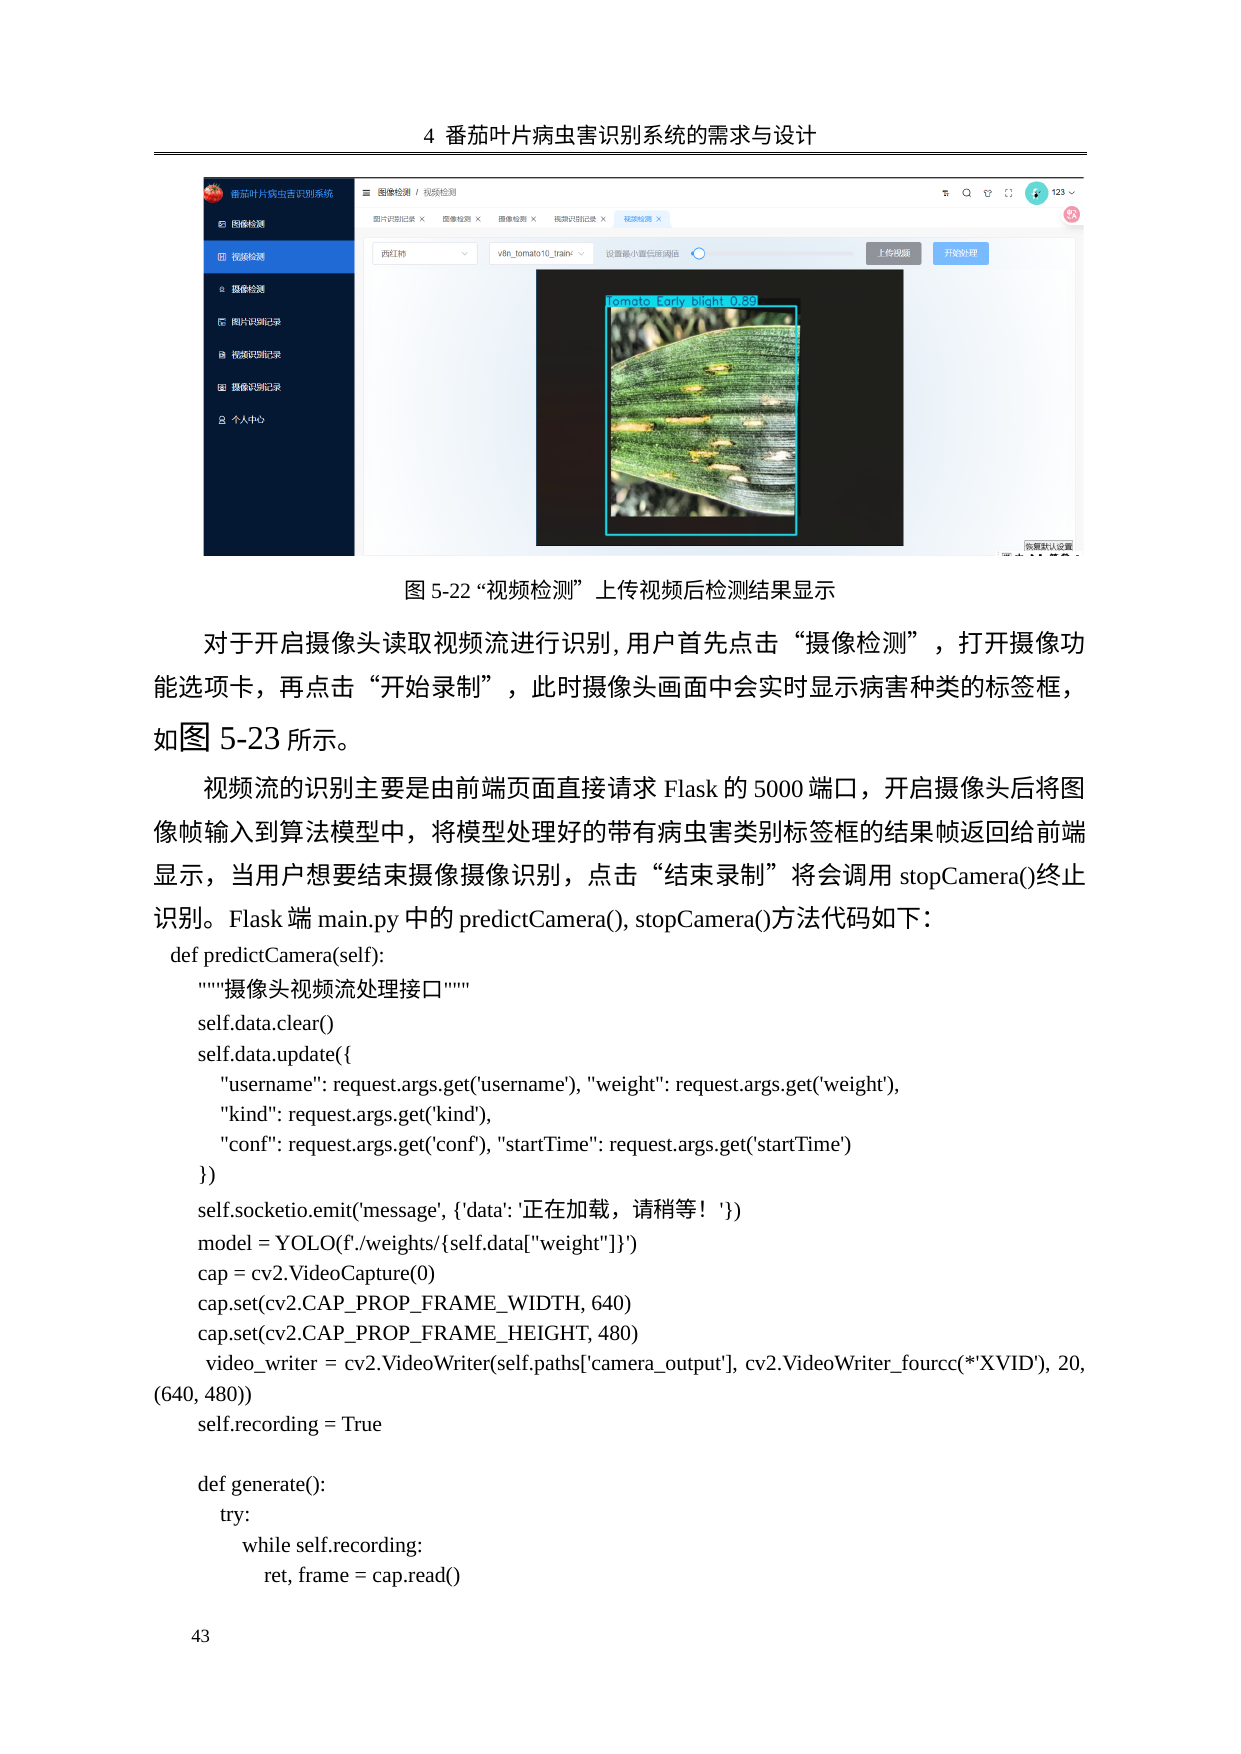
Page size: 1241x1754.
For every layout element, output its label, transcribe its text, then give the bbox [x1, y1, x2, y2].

text 视频流的识别主要是由前端页面直接请求Flask的5000端口，开启摄像头后将图像帧输入到算法模型中，将模型处理好的带有病虫害类别标签框的结果帧返回给前端显示，当用户想要结束摄像摄像识别，点击“结束录制”将会调用stopCamera()终止识别。Flask端main.py中的predictCamera(), stopCamera()方法代码如下： [153, 768, 1087, 935]
text self.socketio.emit('message', {'data': '正在加载，请稍等！'}) [153, 1192, 1087, 1223]
text cap.set(cv2.CAP_PROP_FRAME_WIDTH, 640) [153, 1290, 1087, 1315]
text cap = cv2.VideoCapture(0) [153, 1260, 1087, 1285]
text try: [153, 1501, 1087, 1527]
text self.data.update({ [153, 1041, 1087, 1066]
text "conf": request.args.get('conf'), "startTime": request.args.get('startTime') [153, 1131, 1087, 1156]
text "username": request.args.get('username'), "weight": request.args.get('weight'), [153, 1071, 1087, 1096]
text self.recording = True [153, 1411, 1087, 1436]
picture [203, 177, 1084, 556]
text ret, frame = cap.read() [153, 1562, 1087, 1587]
text "kind": request.args.get('kind'), [153, 1101, 1087, 1126]
text cap.set(cv2.CAP_PROP_FRAME_HEIGHT, 480) [153, 1320, 1087, 1345]
text model = YOLO(f'./weights/{self.data["weight"]}') [153, 1229, 1087, 1255]
text }) [153, 1161, 1087, 1187]
text while self.recording: [153, 1532, 1087, 1557]
text def predictCamera(self): [153, 942, 1087, 967]
text def generate(): [153, 1471, 1087, 1496]
text """摄像头视频流处理接口""" [153, 972, 1087, 1004]
text self.data.clear() [153, 1010, 1087, 1036]
text video_writer = cv2.VideoWriter(self.paths['camera_output'], cv2.VideoWriter_fourcc(*'XVID'), 20, (640, 480)) [153, 1350, 1087, 1406]
